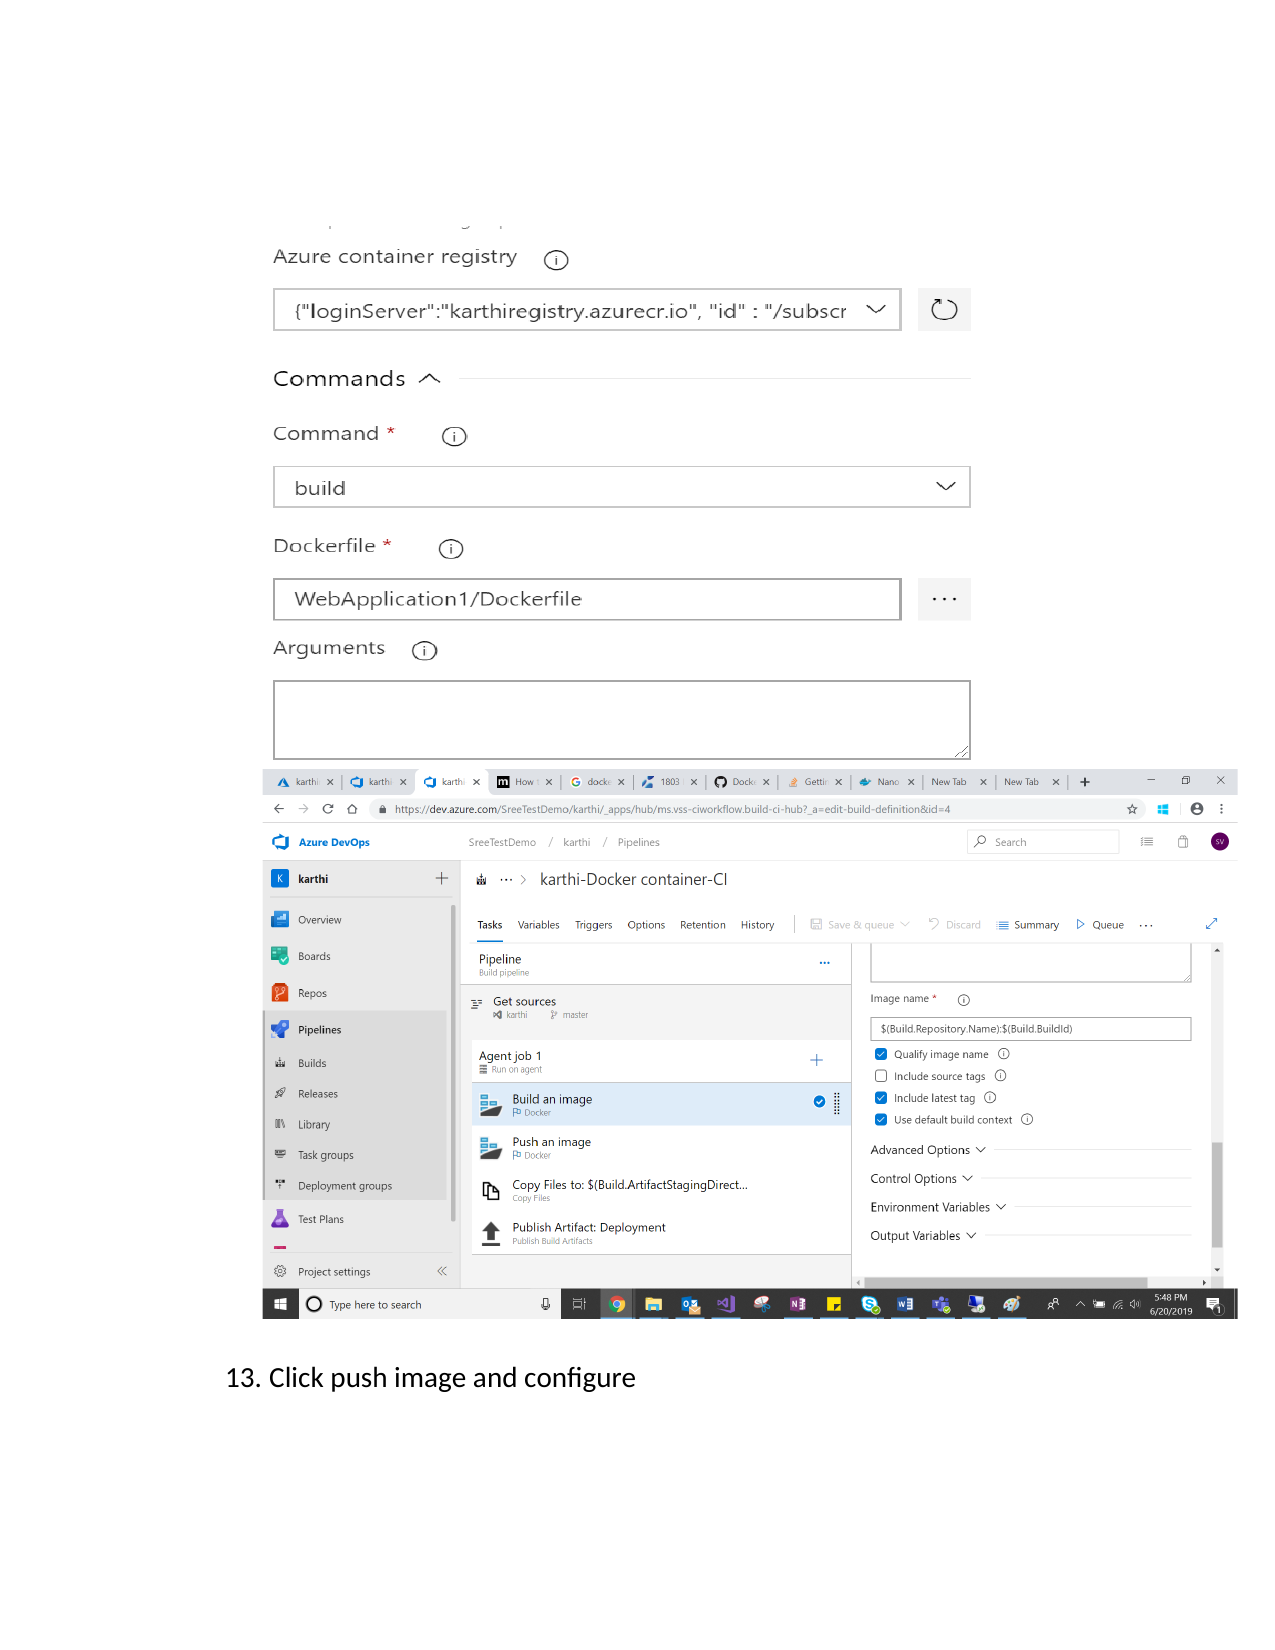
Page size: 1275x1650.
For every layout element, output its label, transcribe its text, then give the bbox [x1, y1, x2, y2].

list Click push image and configure [225, 1359, 1125, 1394]
picture [262, 226, 1003, 768]
picture [262, 769, 1238, 1319]
